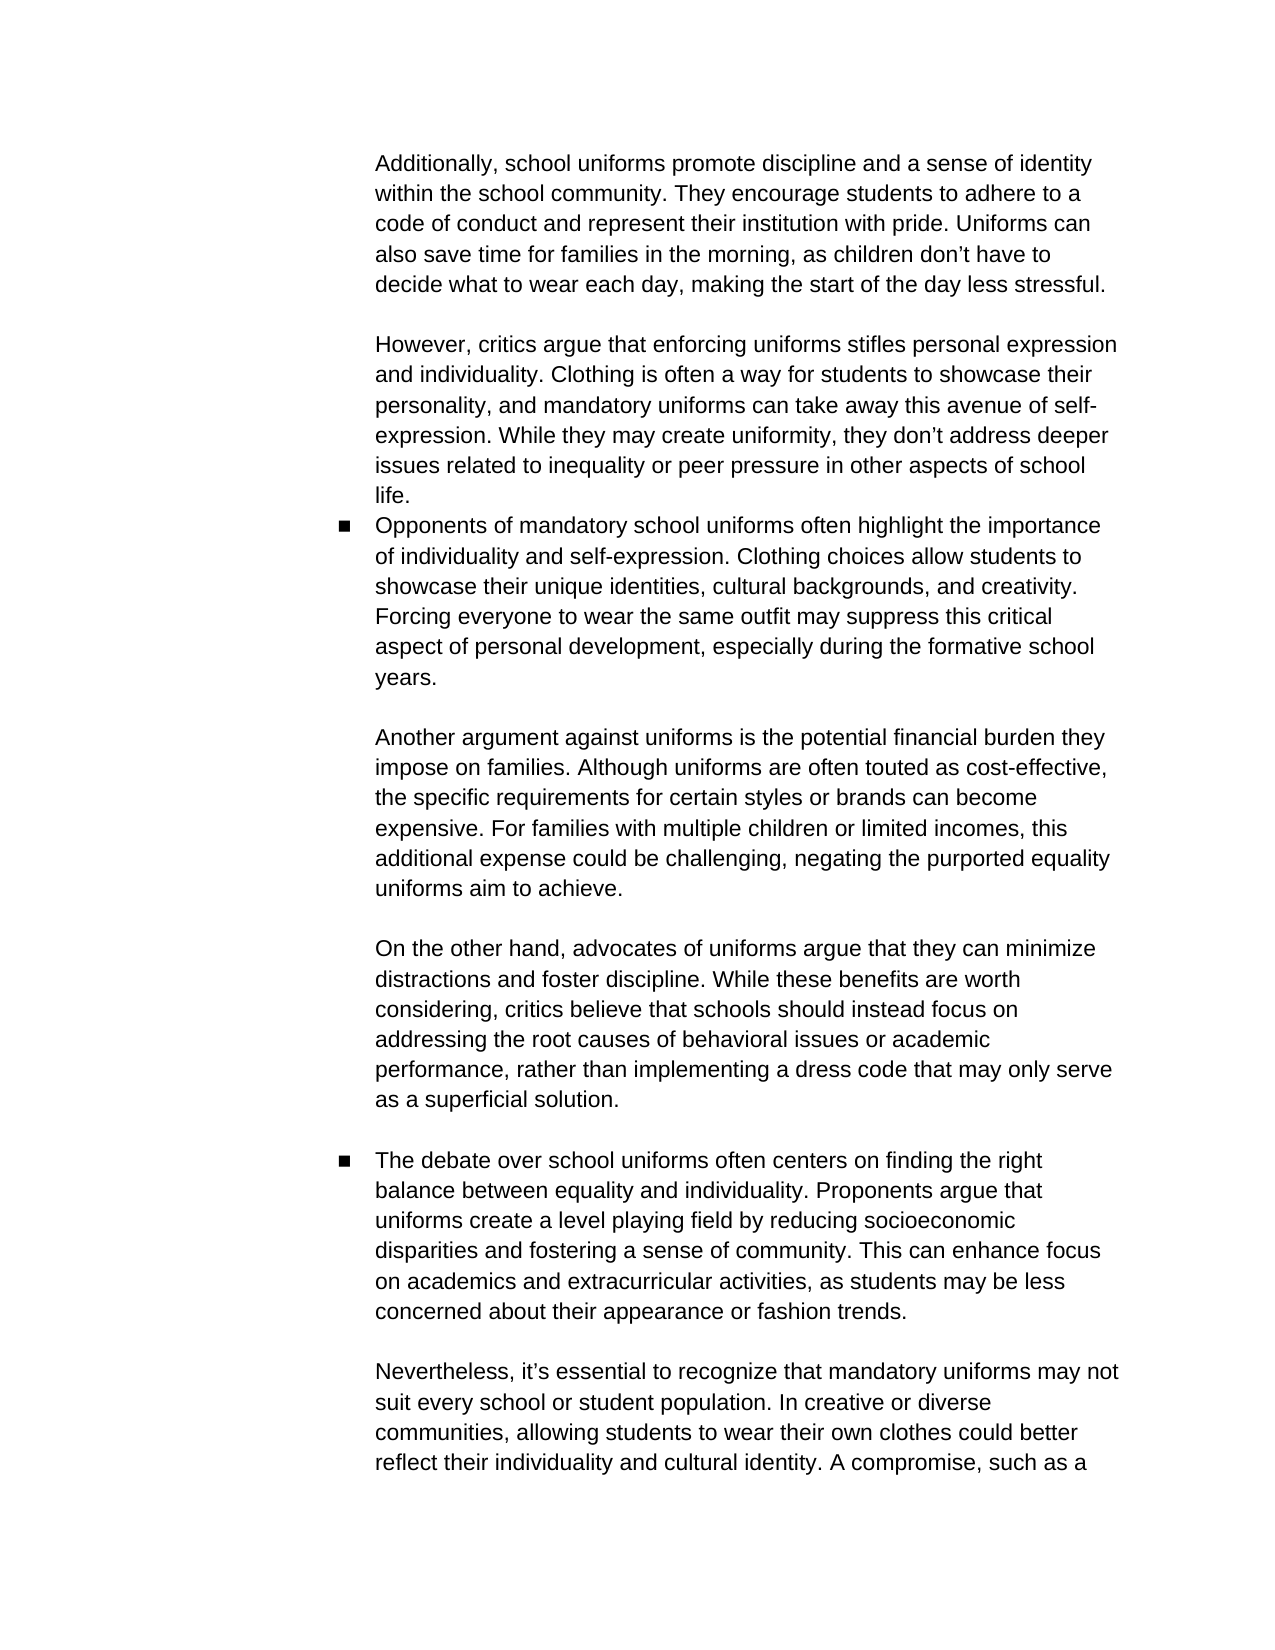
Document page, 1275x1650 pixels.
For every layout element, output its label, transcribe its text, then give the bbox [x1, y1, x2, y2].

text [375, 1358, 1125, 1475]
list Opponents of mandatory school uniforms often highlight the importance of individuality and self-expression. Clothing choices allow students to showcase their unique identities, cultural backgrounds, and creativity. Forcing everyone to wear the same outfit may suppress this critical aspect of personal development, especially during the formative school years. [337, 512, 1125, 690]
text Additionally, school uniforms promote discipline and a sense of identity within the school community. They encourage students to adhere to a code of conduct and represent their institution with pride. Uniforms can also save time for families in the morning, as children don’t have to decide what to wear each day, making the start of the day less stressful. [375, 150, 1125, 297]
text However, critics argue that enforcing uniforms stifles personal expression and individuality. Clothing is often a way for students to showcase their personality, and mandatory uniforms can take away this avenue of self-expression. While they may create uniformity, they don’t address deeper issues related to inequality or peer pressure in other aspects of school life. [375, 331, 1125, 509]
text On the other hand, advocates of uniforms argue that they can minimize distractions and foster discipline. While these benefits are worth considering, critics believe that schools should instead focus on addressing the root causes of behavioral issues or academic performance, rather than implementing a dress code that may only serve as a superficial solution. [375, 935, 1125, 1113]
list The debate over school uniforms often centers on finding the right balance between equality and individuality. Proponents argue that uniforms create a level playing field by reducing socioeconomic disparities and fostering a sense of community. This can enhance focus on academics and extracurricular activities, as students may be less concerned about their appearance or fashion trends. [337, 1147, 1125, 1324]
text Another argument against uniforms is the potential financial burden they impose on families. Although uniforms are often touted as cost-effective, the specific requirements for certain styles or brands can become expensive. For families with multiple children or limited incomes, this additional expense could be challenging, negating the purported equality uniforms aim to achieve. [375, 724, 1125, 901]
